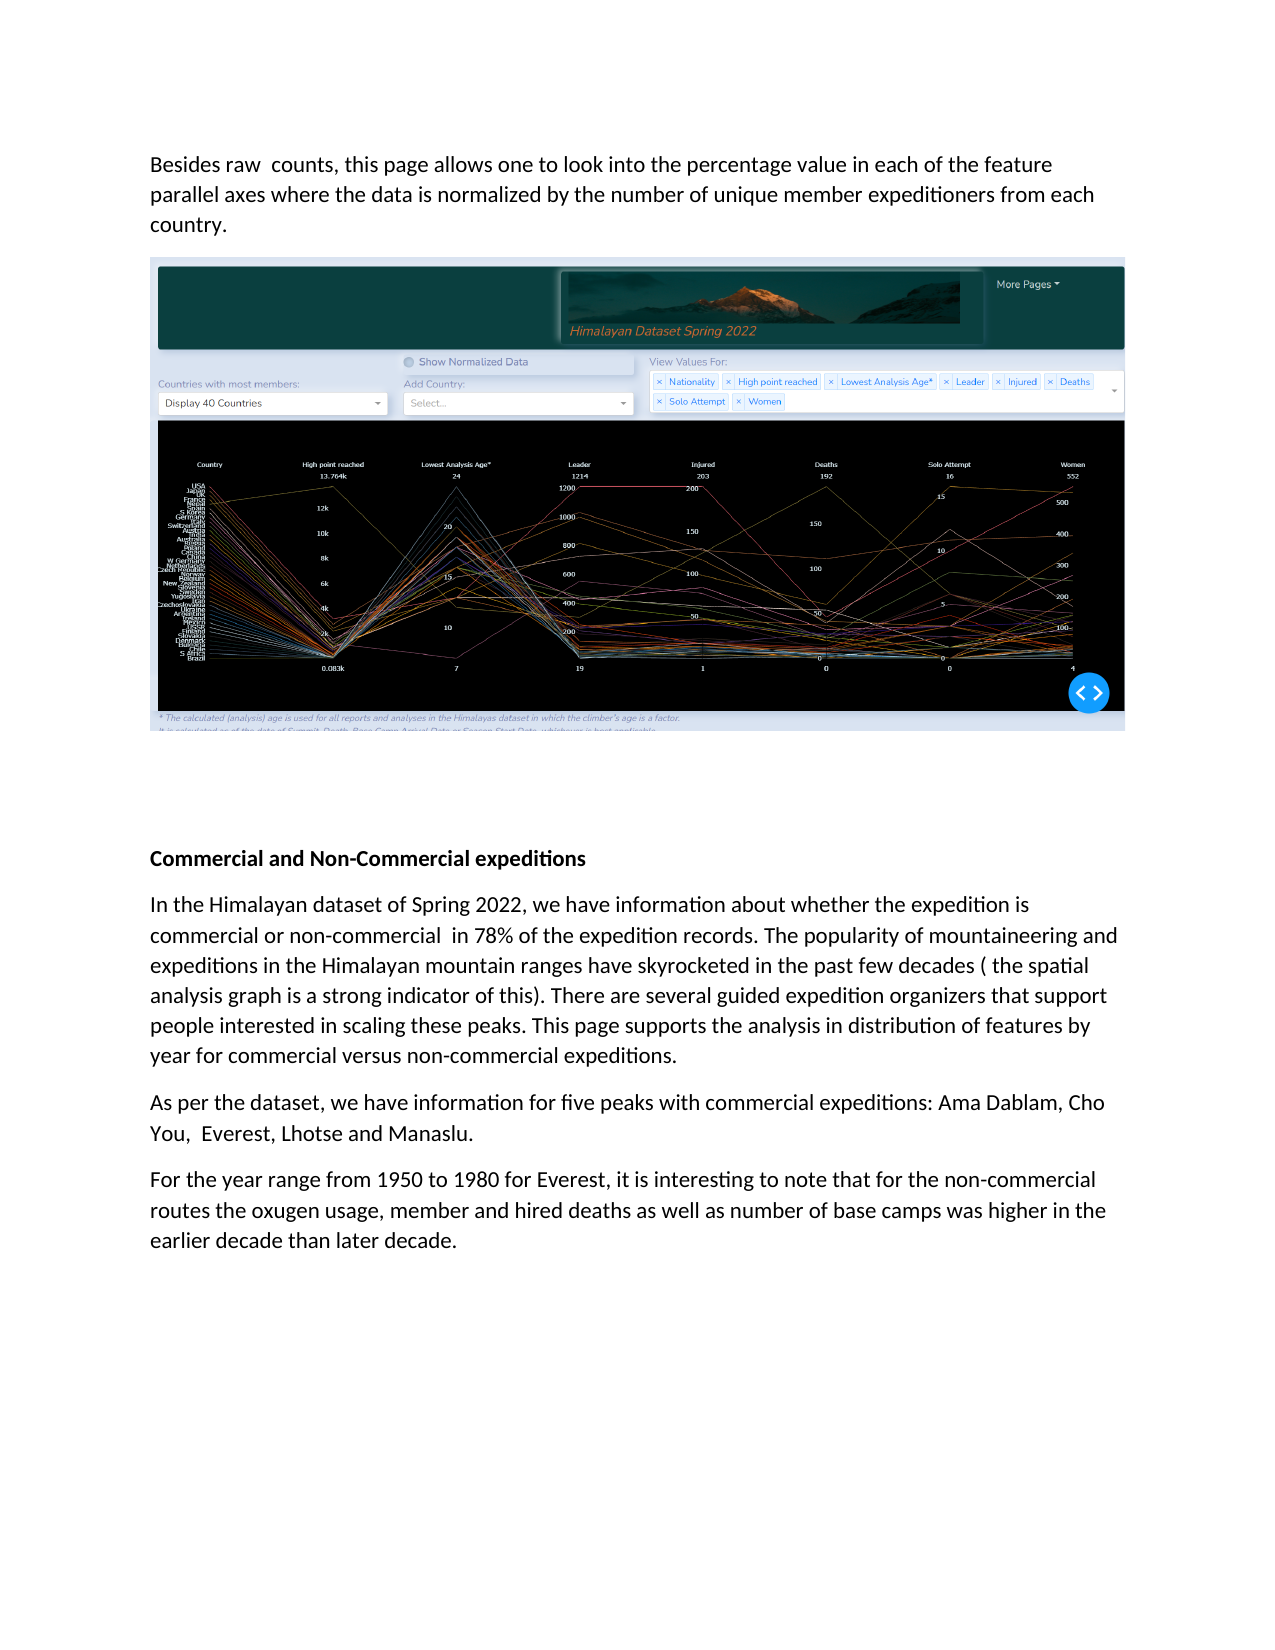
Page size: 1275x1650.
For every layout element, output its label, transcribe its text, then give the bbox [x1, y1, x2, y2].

text For the year range from 1950 to 1980 for Everest, it is interesting to note that for the non-commercial routes the oxugen usage, member and hired deaths as well as number of base camps was higher in the earlier decade than later decade. [150, 1166, 1125, 1254]
picture [150, 257, 1125, 731]
text Besides raw counts, this page allows one to look into the percentage value in each of the feature parallel axes where the data is normalized by the number of unique member expeditioners from each country. [150, 150, 1125, 238]
text As per the dataset, we have information for five peaks with commercial expeditions: Ama Dablam, Cho You, Everest, Lhotse and Manaslu. [150, 1088, 1125, 1147]
text Commercial and Non-Commercial expeditions [150, 844, 1125, 872]
text In the Himalayan dataset of Spring 2022, we have information about whether the expedition is commercial or non-commercial in 78% of the expedition records. The popularity of mountaineering and expeditions in the Himalayan mountain ranges have skyrocketed in the past few decades ( the spatial analysis graph is a strong indicator of this). There are several guided expedition organizers that support people interested in scaling these peaks. This page supports the analysis in distribution of features by year for commercial versus non-commercial expeditions. [150, 891, 1125, 1069]
